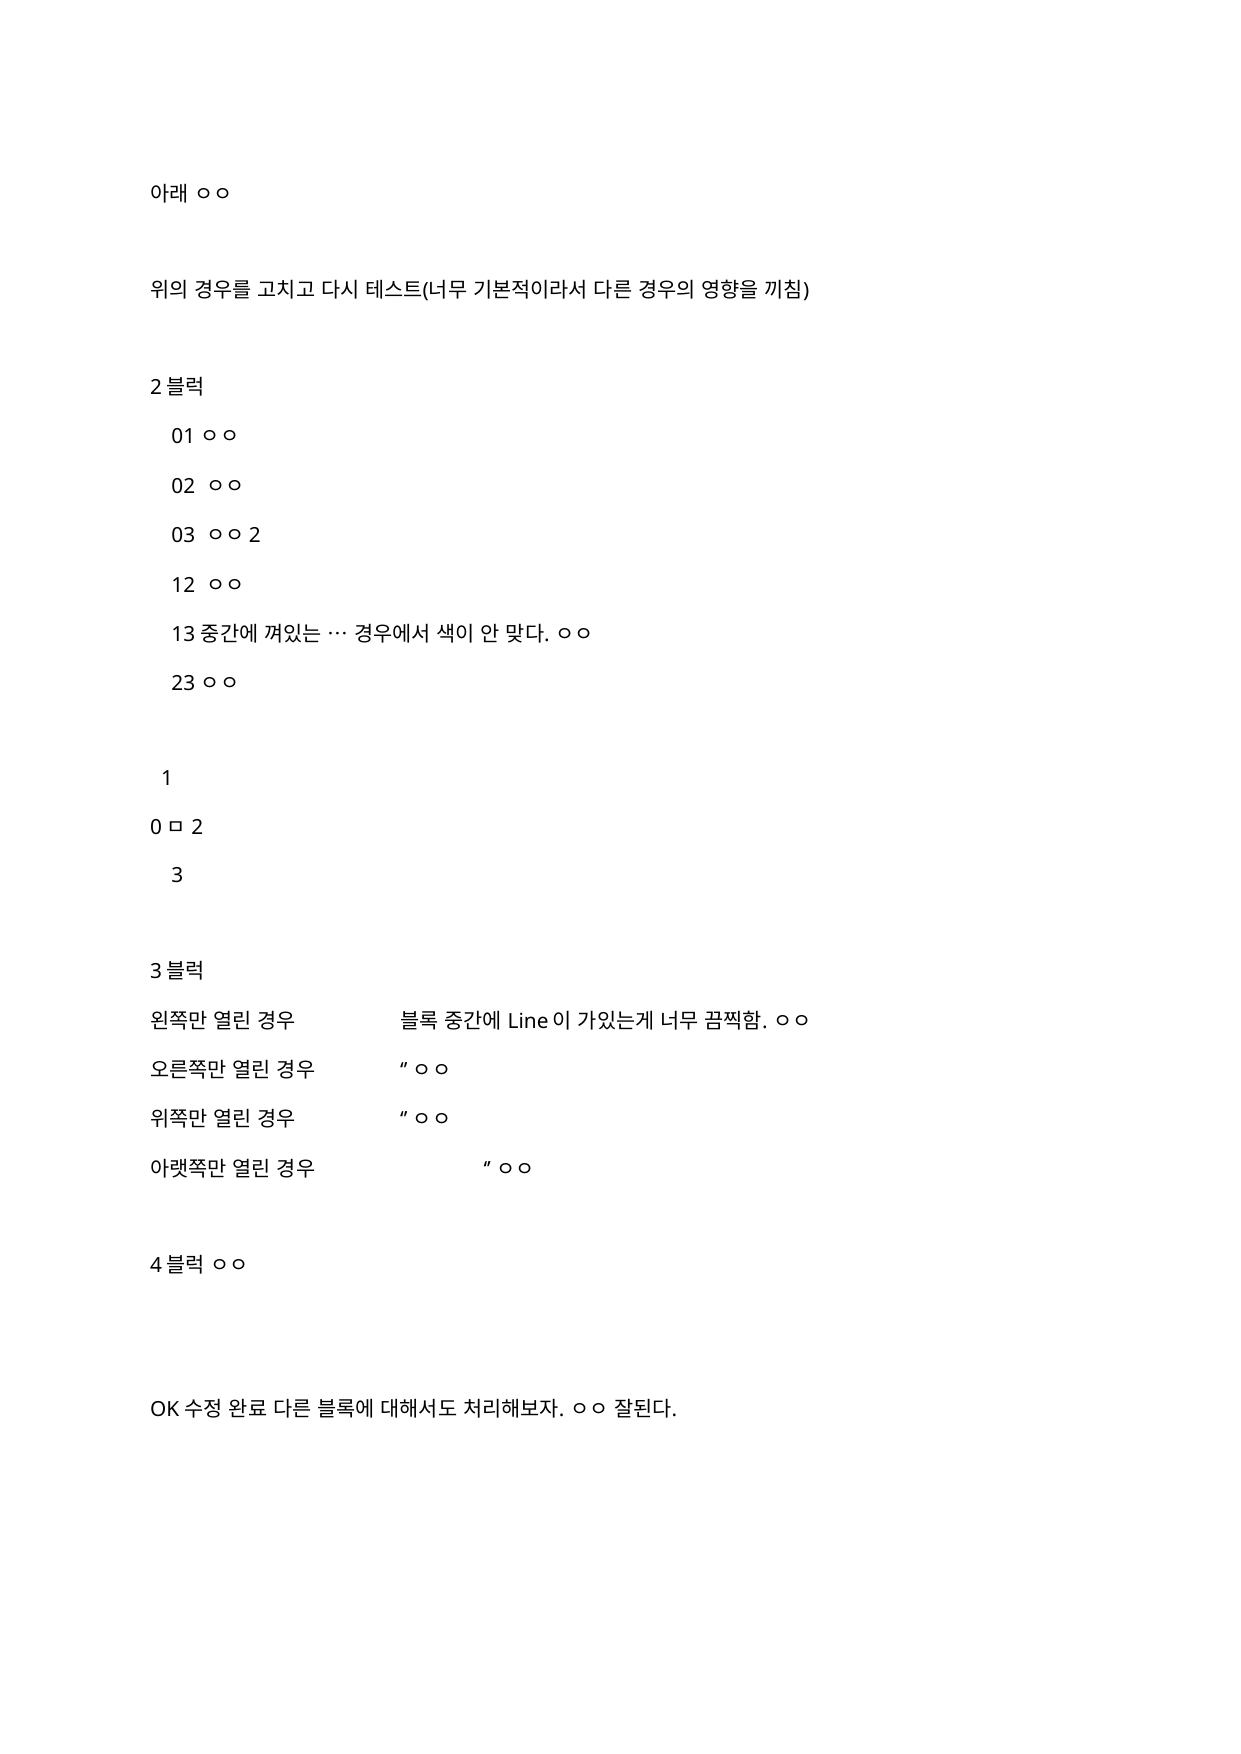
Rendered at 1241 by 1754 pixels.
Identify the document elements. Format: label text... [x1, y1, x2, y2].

text 12 ㅇㅇ [150, 568, 1090, 598]
text 1 [150, 763, 1090, 792]
text 4블럭 ㅇㅇ [150, 1249, 1090, 1279]
text 13 중간에 껴있는 … 경우에서 색이 안 맞다. ㅇㅇ [150, 617, 1090, 648]
text 아랫쪽만 열린 경우 ‘’ ㅇㅇ [150, 1152, 1090, 1182]
text 3 [150, 860, 1090, 888]
text OK 수정 완료 다른 블록에 대해서도 처리해보자. ㅇㅇ 잘된다. [150, 1393, 1090, 1423]
text 0ㅁ 2 [150, 811, 1090, 841]
text 03 ㅇㅇ2 [150, 518, 1090, 549]
text 01 ㅇㅇ [150, 420, 1090, 450]
text 오른쪽만 열린 경우 ‘’ ㅇㅇ [150, 1053, 1090, 1084]
text 02 ㅇㅇ [150, 469, 1090, 499]
text 위쪽만 열린 경우 ‘’ ㅇㅇ [150, 1103, 1090, 1133]
text 2블럭 [150, 370, 1090, 401]
text 아래 ㅇㅇ [150, 177, 1090, 207]
text 위의 경우를 고치고 다시 테스트(너무 기본적이라서 다른 경우의 영향을 끼침) [150, 274, 1090, 304]
text 3블럭 [150, 954, 1090, 985]
text 왼쪽만 열린 경우 블록 중간에 Line이 가있는게 너무 끔찍함. ㅇㅇ [150, 1004, 1090, 1034]
text 23 ㅇㅇ [150, 667, 1090, 697]
